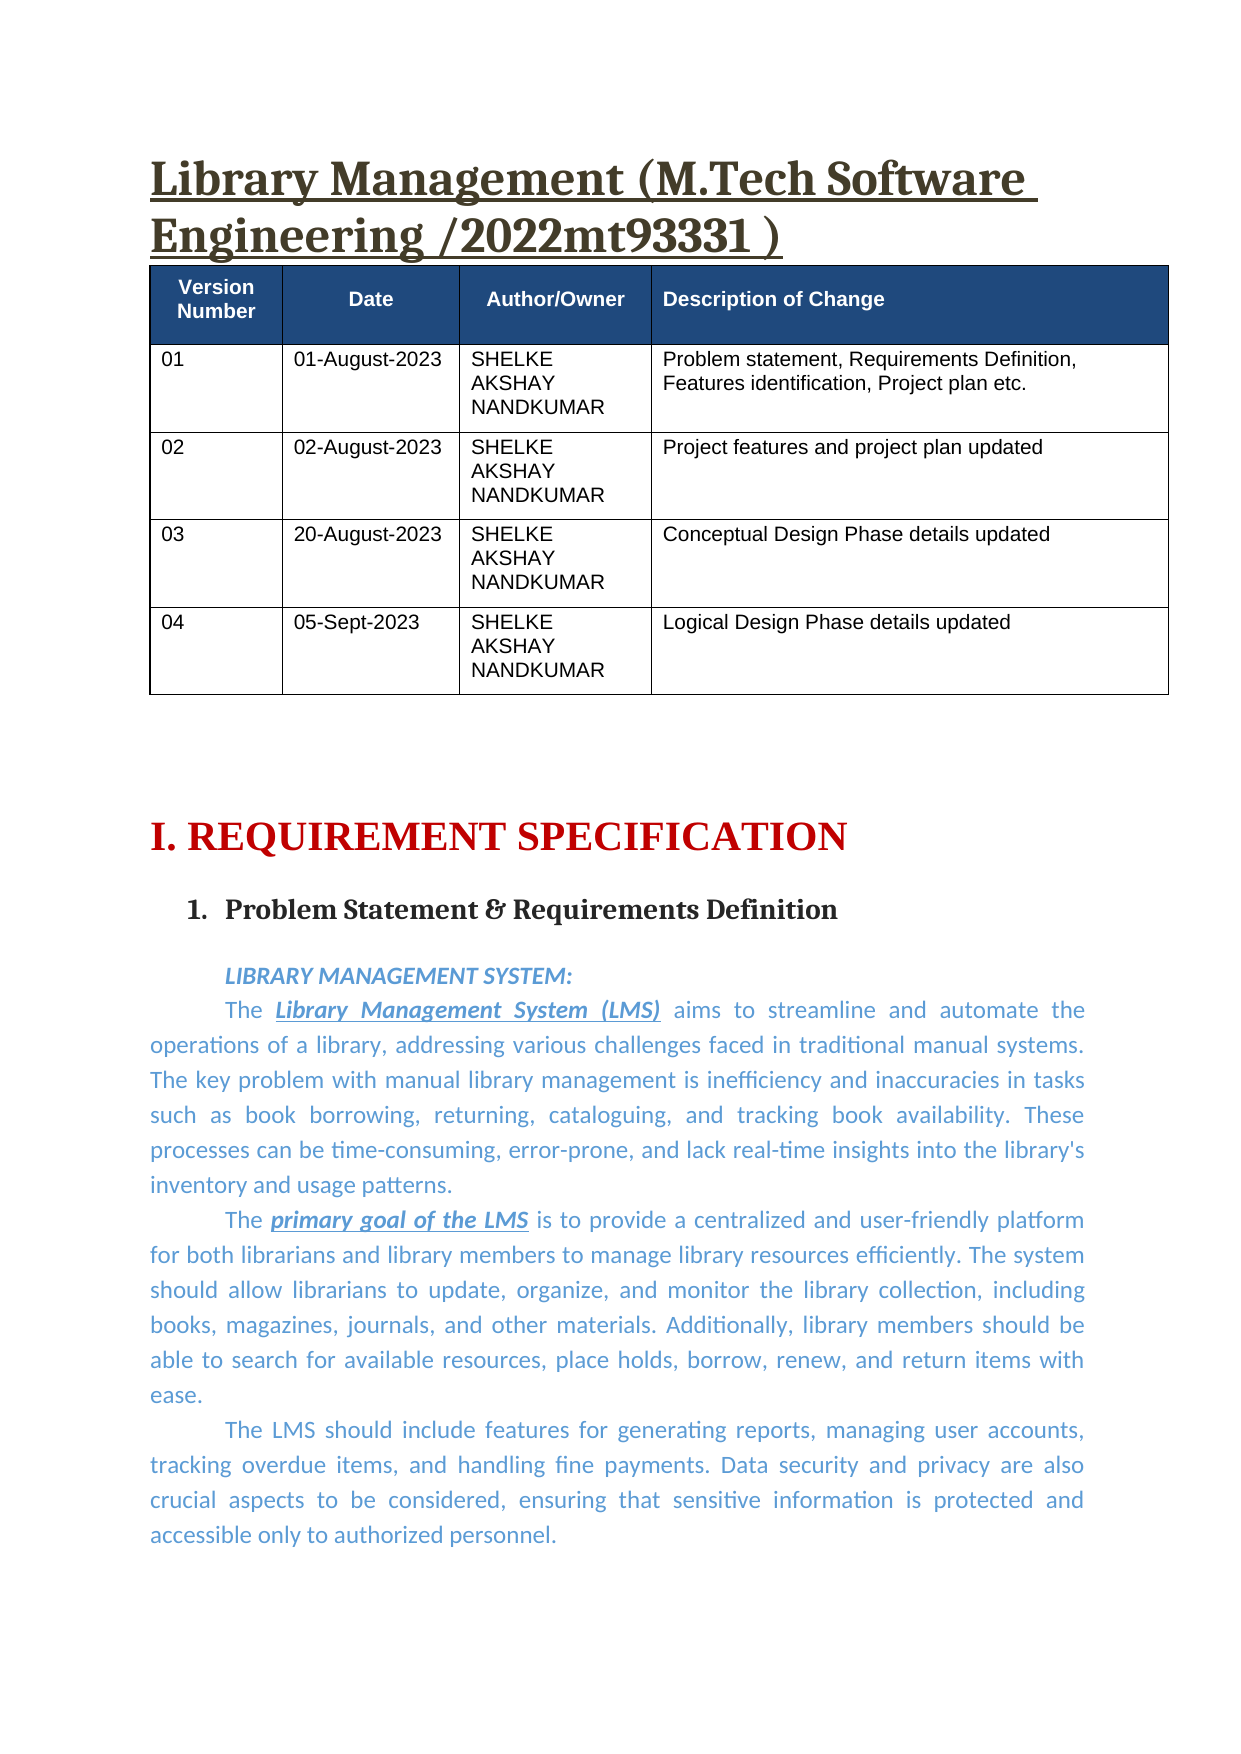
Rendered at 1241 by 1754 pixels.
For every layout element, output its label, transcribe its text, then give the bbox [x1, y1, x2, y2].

table_cell 01 [151, 345, 282, 432]
table_cell Project features and project plan updated [652, 433, 1168, 519]
table_cell Conceptual Design Phase details updated [652, 520, 1168, 607]
table_cell SHELKE AKSHAY NANDKUMAR [460, 433, 651, 519]
table_cell 05-Sept-2023 [283, 608, 459, 694]
table_cell 03 [151, 520, 282, 607]
table_cell Logical Design Phase details updated [652, 608, 1168, 694]
table_cell Problem statement, Requirements Definition, Features identification, Project plan etc. [652, 345, 1168, 432]
table_header Author/Owner [460, 266, 651, 344]
table_cell 01-August-2023 [283, 345, 459, 432]
table_header Date [283, 266, 459, 344]
table_cell 04 [151, 608, 282, 694]
table_header Version Number [151, 266, 282, 344]
text The Library Management System (LMS) aims to streamline and automate the operations of a library, addressing various challenges faced in traditional manual systems. The key problem with manual library management is inefficiency and inaccuracies in tasks such as book borrowing, returning, cataloguing, and tracking book availability. These processes can be time-consuming, error-prone, and lack real-time insights into the library's inventory and usage patterns. [150, 994, 1086, 1200]
table_header Description of Change [652, 266, 1168, 344]
table_cell 02 [151, 433, 282, 519]
list Problem Statement & Requirements Definition [187, 893, 1090, 927]
table_cell SHELKE AKSHAY NANDKUMAR [460, 608, 651, 694]
text The LMS should include features for generating reports, managing user accounts, tracking overdue items, and handling fine payments. Data security and privacy are also crucial aspects to be considered, ensuring that sensitive information is protected and accessible only to authorized personnel. [150, 1414, 1086, 1550]
text I. REQUIREMENT SPECIFICATION [150, 812, 1090, 859]
table_cell SHELKE AKSHAY NANDKUMAR [460, 345, 651, 432]
table_cell 20-August-2023 [283, 520, 459, 607]
text Library Management (M.Tech Software Engineering /2022mt93331 ) [150, 150, 1090, 265]
text The primary goal of the LMS is to provide a centralized and user-friendly platform for both librarians and library members to manage library resources efficiently. The system should allow librarians to update, organize, and monitor the library collection, including books, magazines, journals, and other materials. Additionally, library members should be able to search for available resources, place holds, borrow, renew, and return items with ease. [150, 1204, 1086, 1410]
table_cell SHELKE AKSHAY NANDKUMAR [460, 520, 651, 607]
text LIBRARY MANAGEMENT SYSTEM: [150, 960, 1082, 991]
table_cell 02-August-2023 [283, 433, 459, 519]
